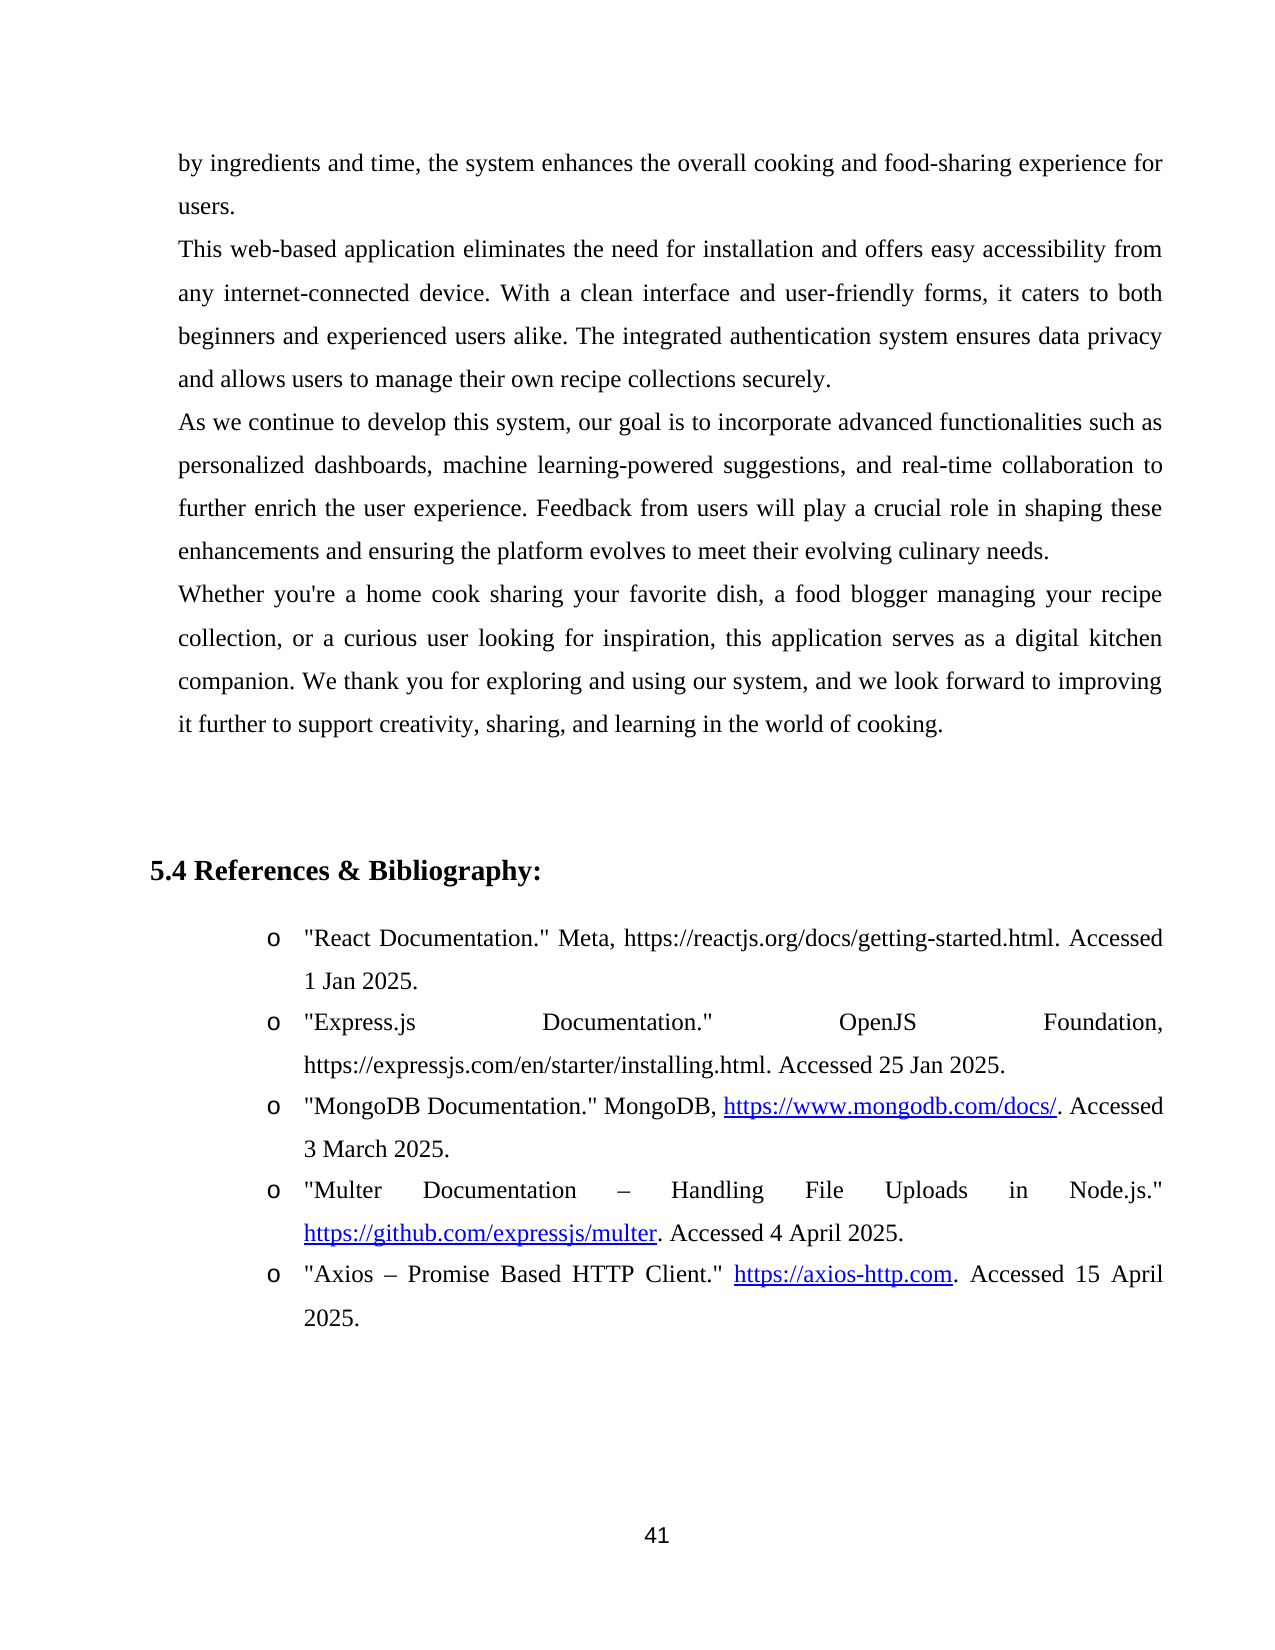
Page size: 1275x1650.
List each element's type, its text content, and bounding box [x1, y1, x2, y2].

list "React Documentation." Meta, https://reactjs.org/docs/getting-started.html. Accessed 1 Jan 2025. [266, 923, 1163, 995]
list "Axios – Promise Based HTTP Client." https://axios-http.com. Accessed 15 April 2025. [266, 1259, 1163, 1331]
text This web-based application eliminates the need for installation and offers easy accessibility from any internet-connected device. With a clean interface and user-friendly forms, it caters to both beginners and experienced users alike. The integrated authentication system ensures data privacy and allows users to manage their own recipe collections securely. [178, 234, 1163, 393]
text 5.4 References & Bibliography: [150, 853, 1163, 886]
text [178, 148, 1163, 220]
list "Express.js Documentation." OpenJS Foundation, https://expressjs.com/en/starter/installing.html. Accessed 25 Jan 2025. [266, 1007, 1163, 1079]
list "Multer Documentation – Handling File Uploads in Node.js." https://github.com/expressjs/multer. Accessed 4 April 2025. [266, 1175, 1163, 1247]
text As we continue to develop this system, our goal is to incorporate advanced functionalities such as personalized dashboards, machine learning-powered suggestions, and real-time collaboration to further enrich the user experience. Feedback from users will play a crucial role in shaping these enhancements and ensuring the platform evolves to meet their evolving culinary needs. [178, 407, 1163, 565]
list "MongoDB Documentation." MongoDB, https://www.mongodb.com/docs/. Accessed 3 March 2025. [266, 1091, 1163, 1163]
text Whether you're a home cook sharing your favorite dish, a food blogger managing your recipe collection, or a curious user looking for inspiration, this application serves as a digital kitchen companion. We thank you for exploring and using our system, and we look forward to improving it further to support creativity, sharing, and learning in the world of cooking. [178, 579, 1163, 738]
